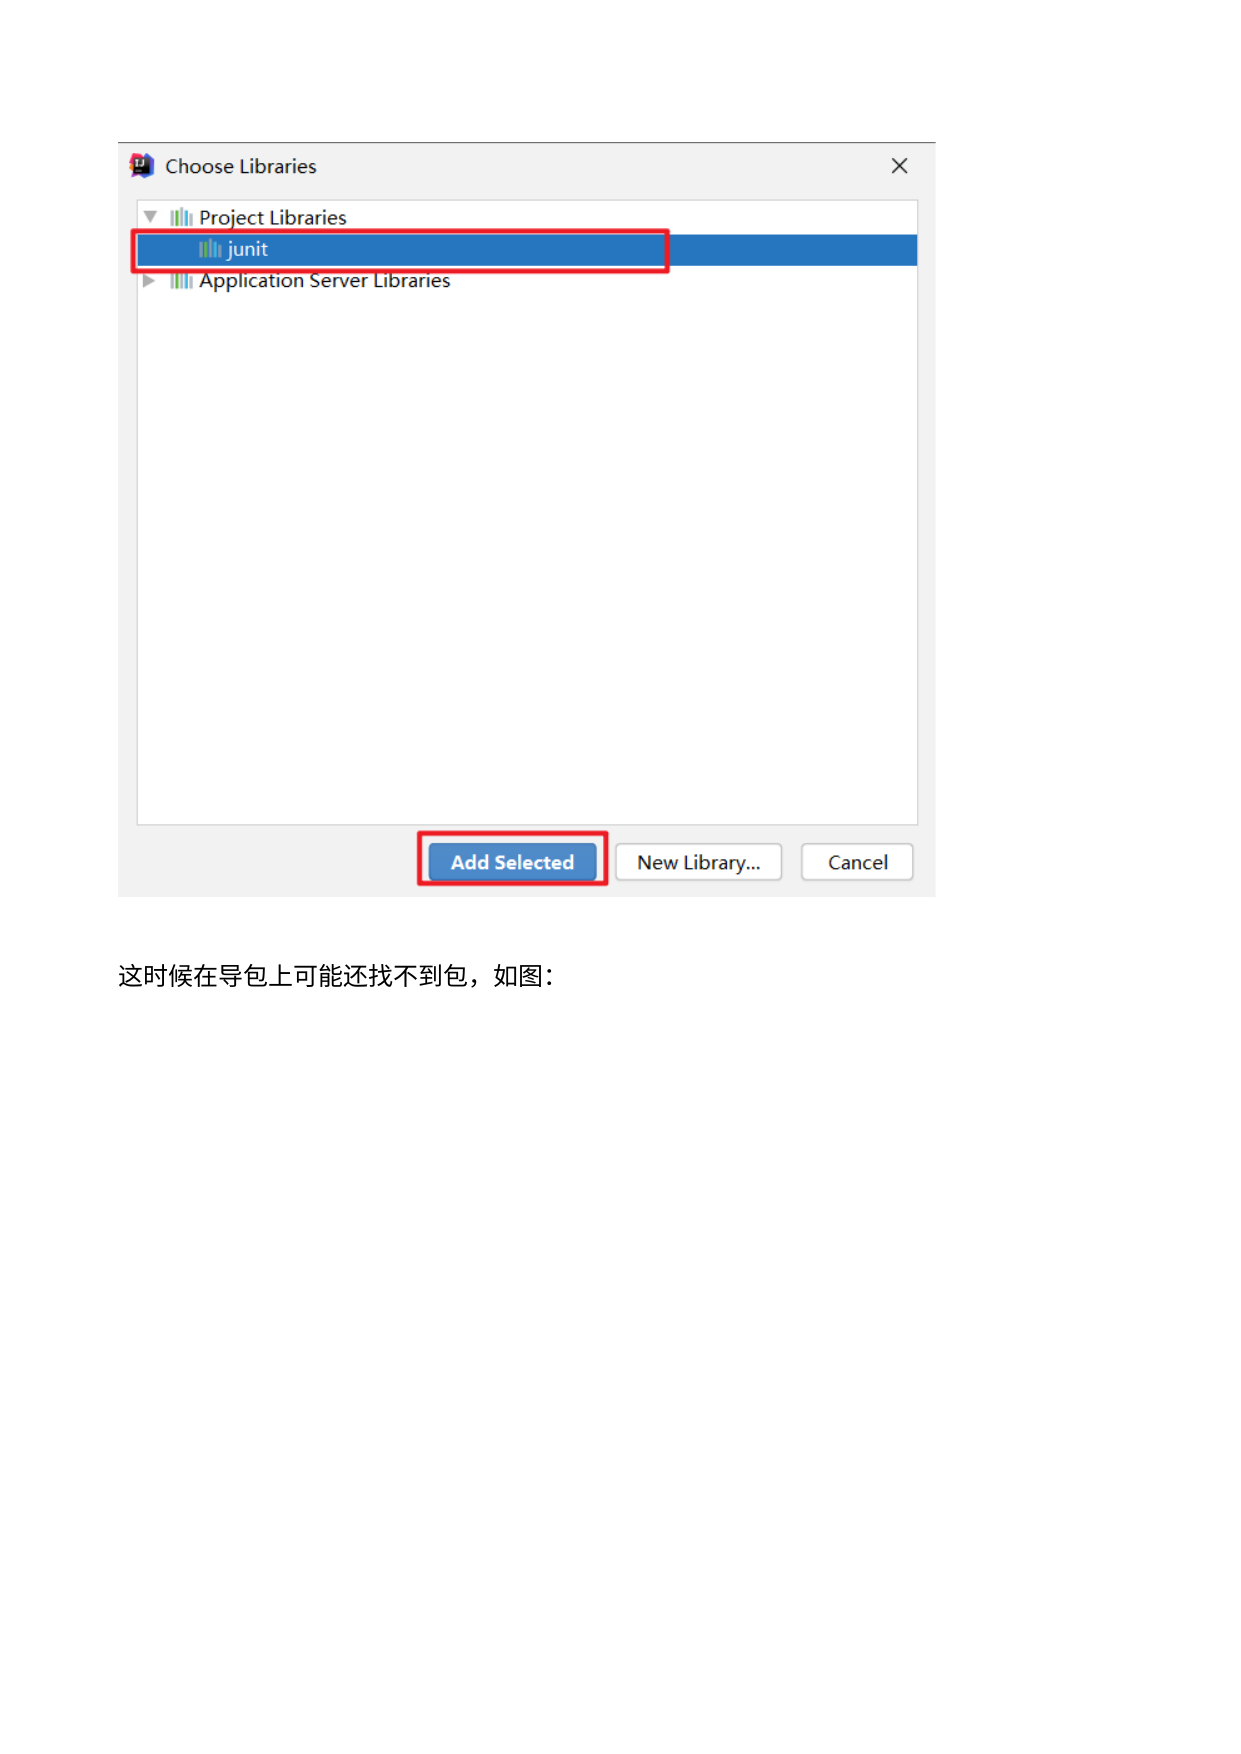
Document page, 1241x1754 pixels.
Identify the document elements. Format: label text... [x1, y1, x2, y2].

picture [118, 142, 936, 897]
text 这时候在导包上可能还找不到包，如图： [118, 942, 1122, 1007]
